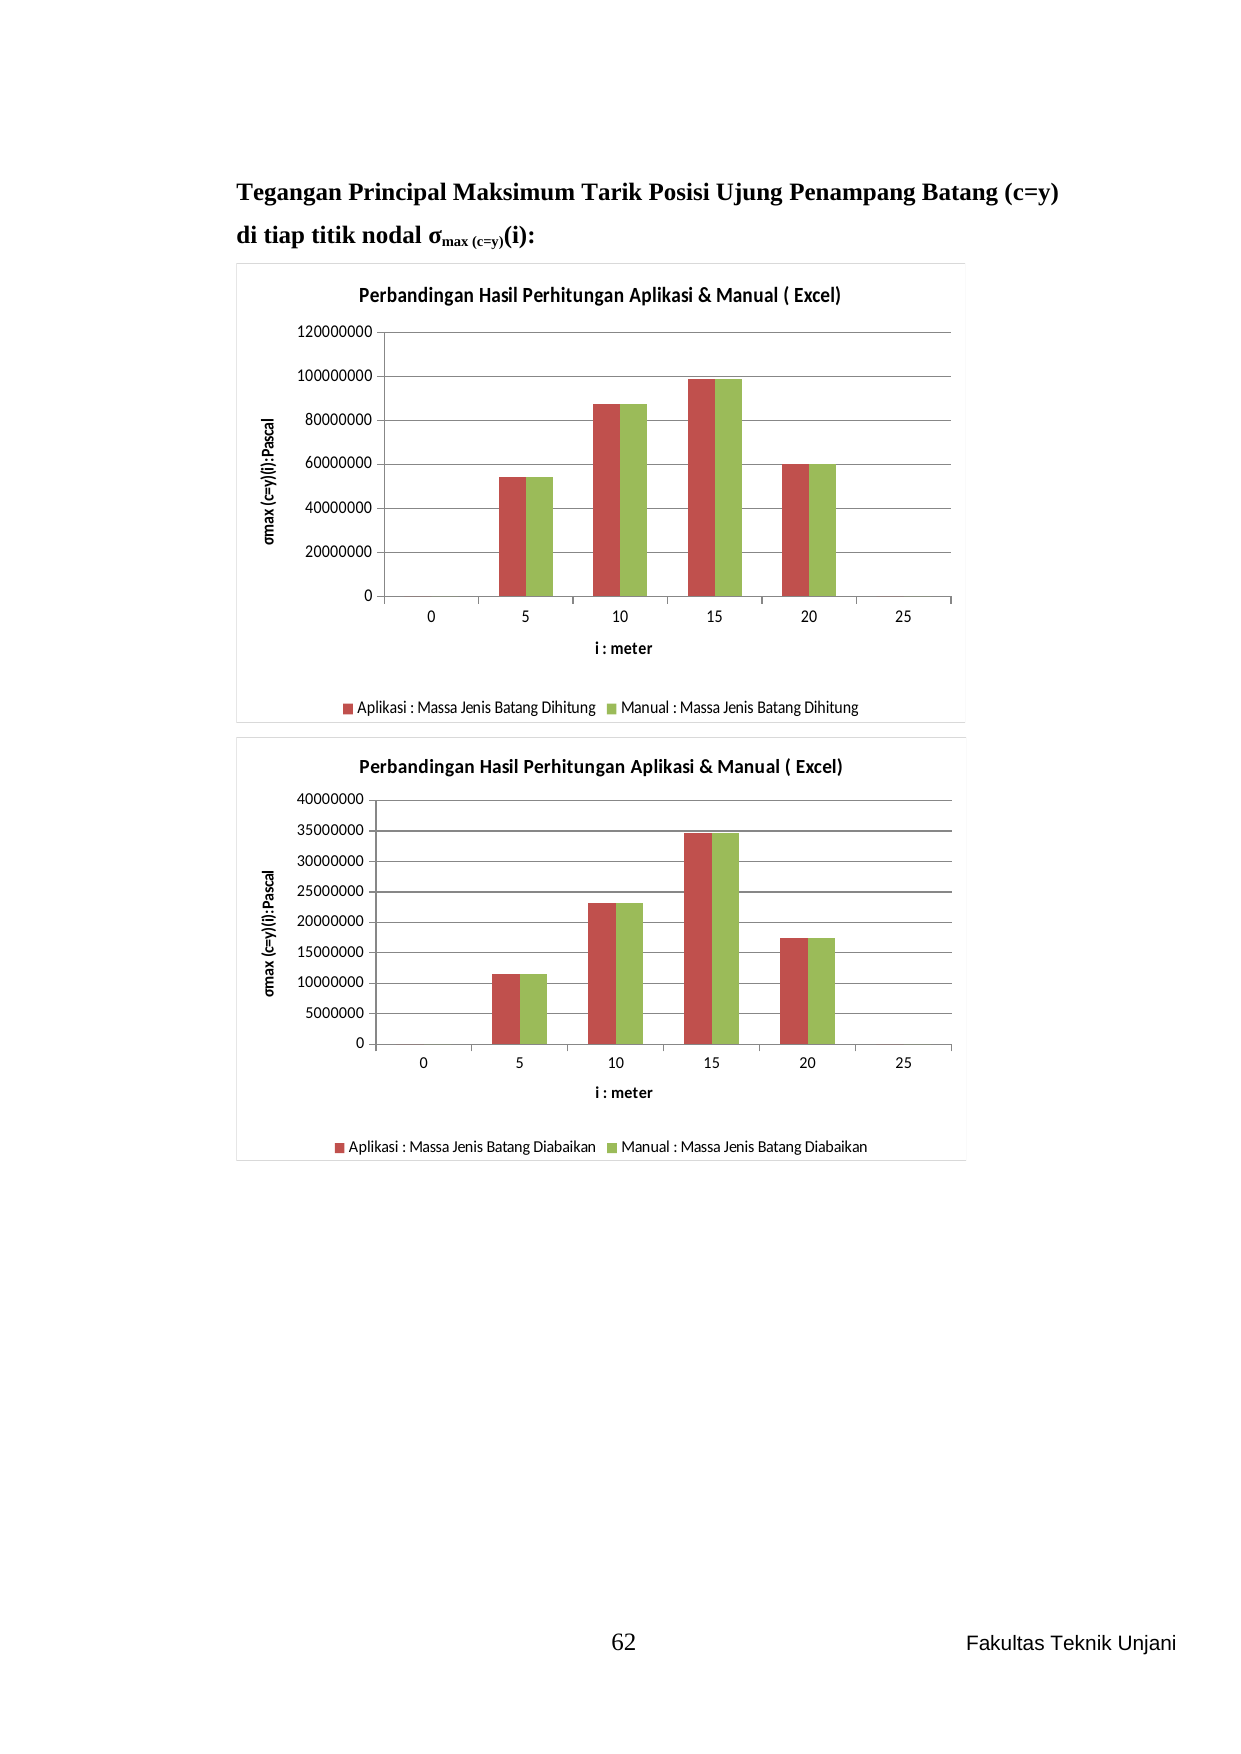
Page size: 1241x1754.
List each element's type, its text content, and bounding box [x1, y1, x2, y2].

text Tegangan Principal Maksimum Tarik Posisi Ujung Penampang Batang (c=y) di tiap titik nodal σmax (c=y)(i): [236, 177, 1063, 249]
